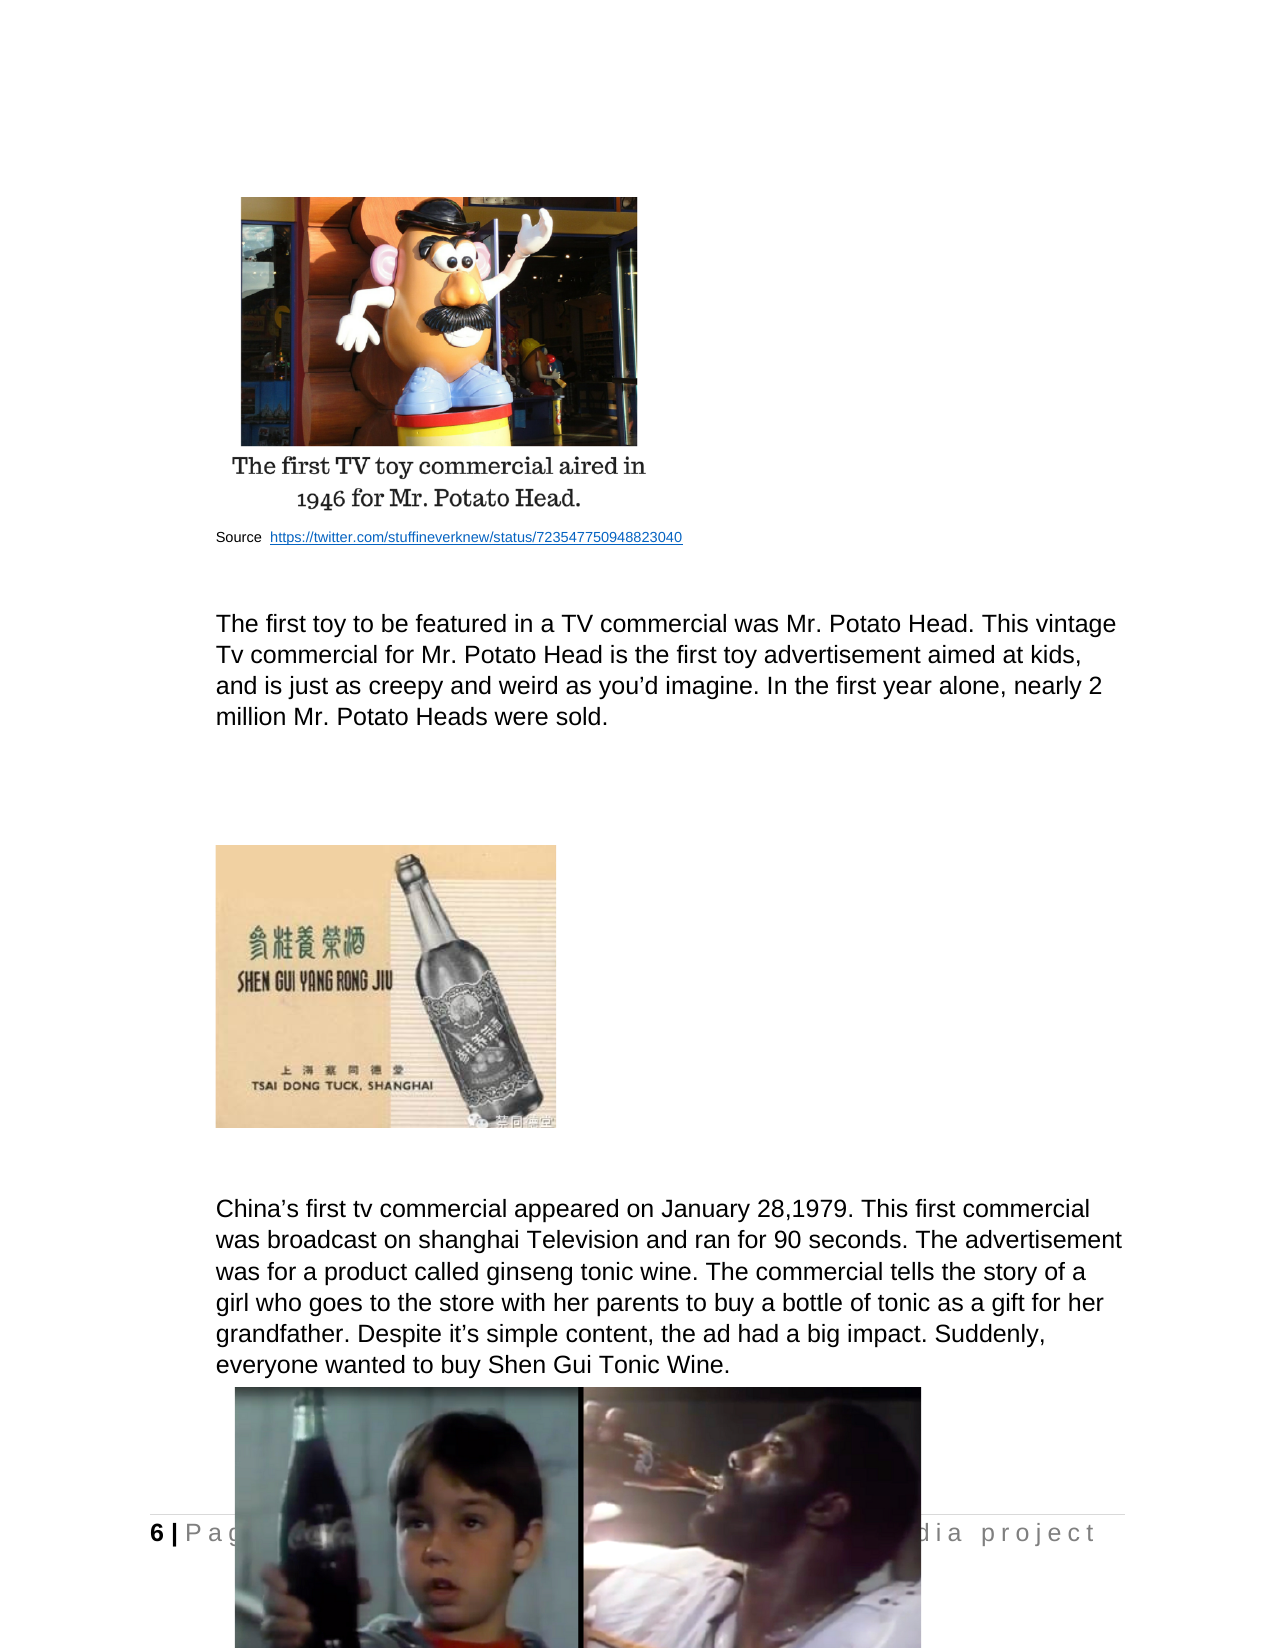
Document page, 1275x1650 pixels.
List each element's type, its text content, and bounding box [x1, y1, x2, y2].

text China’s first tv commercial appeared on January 28,1979. This first commercial was broadcast on shanghai Television and ran for 90 seconds. The advertisement was for a product called ginseng tonic wine. The commercial tells the story of a girl who goes to the store with her parents to buy a bottle of tonic as a gift for her grandfather. Despite it’s simple content, the ad had a big impact. Suddenly, everyone wanted to buy Shen Gui Tonic Wine. [216, 1194, 1125, 1378]
picture [215, 197, 658, 511]
picture [215, 845, 557, 1128]
picture [233, 1387, 921, 1647]
text The first toy to be featured in a TV commercial was Mr. Potato Head. This vintage Tv commercial for Mr. Potato Head is the first toy advertisement aimed at kids, and is just as creepy and weird as you’d imagine. In the first year alone, nearly 2 million Mr. Potato Heads were sold. [216, 609, 1125, 731]
text Source https://twitter.com/stuffineverknew/status/723547750948823040 [216, 529, 1125, 546]
